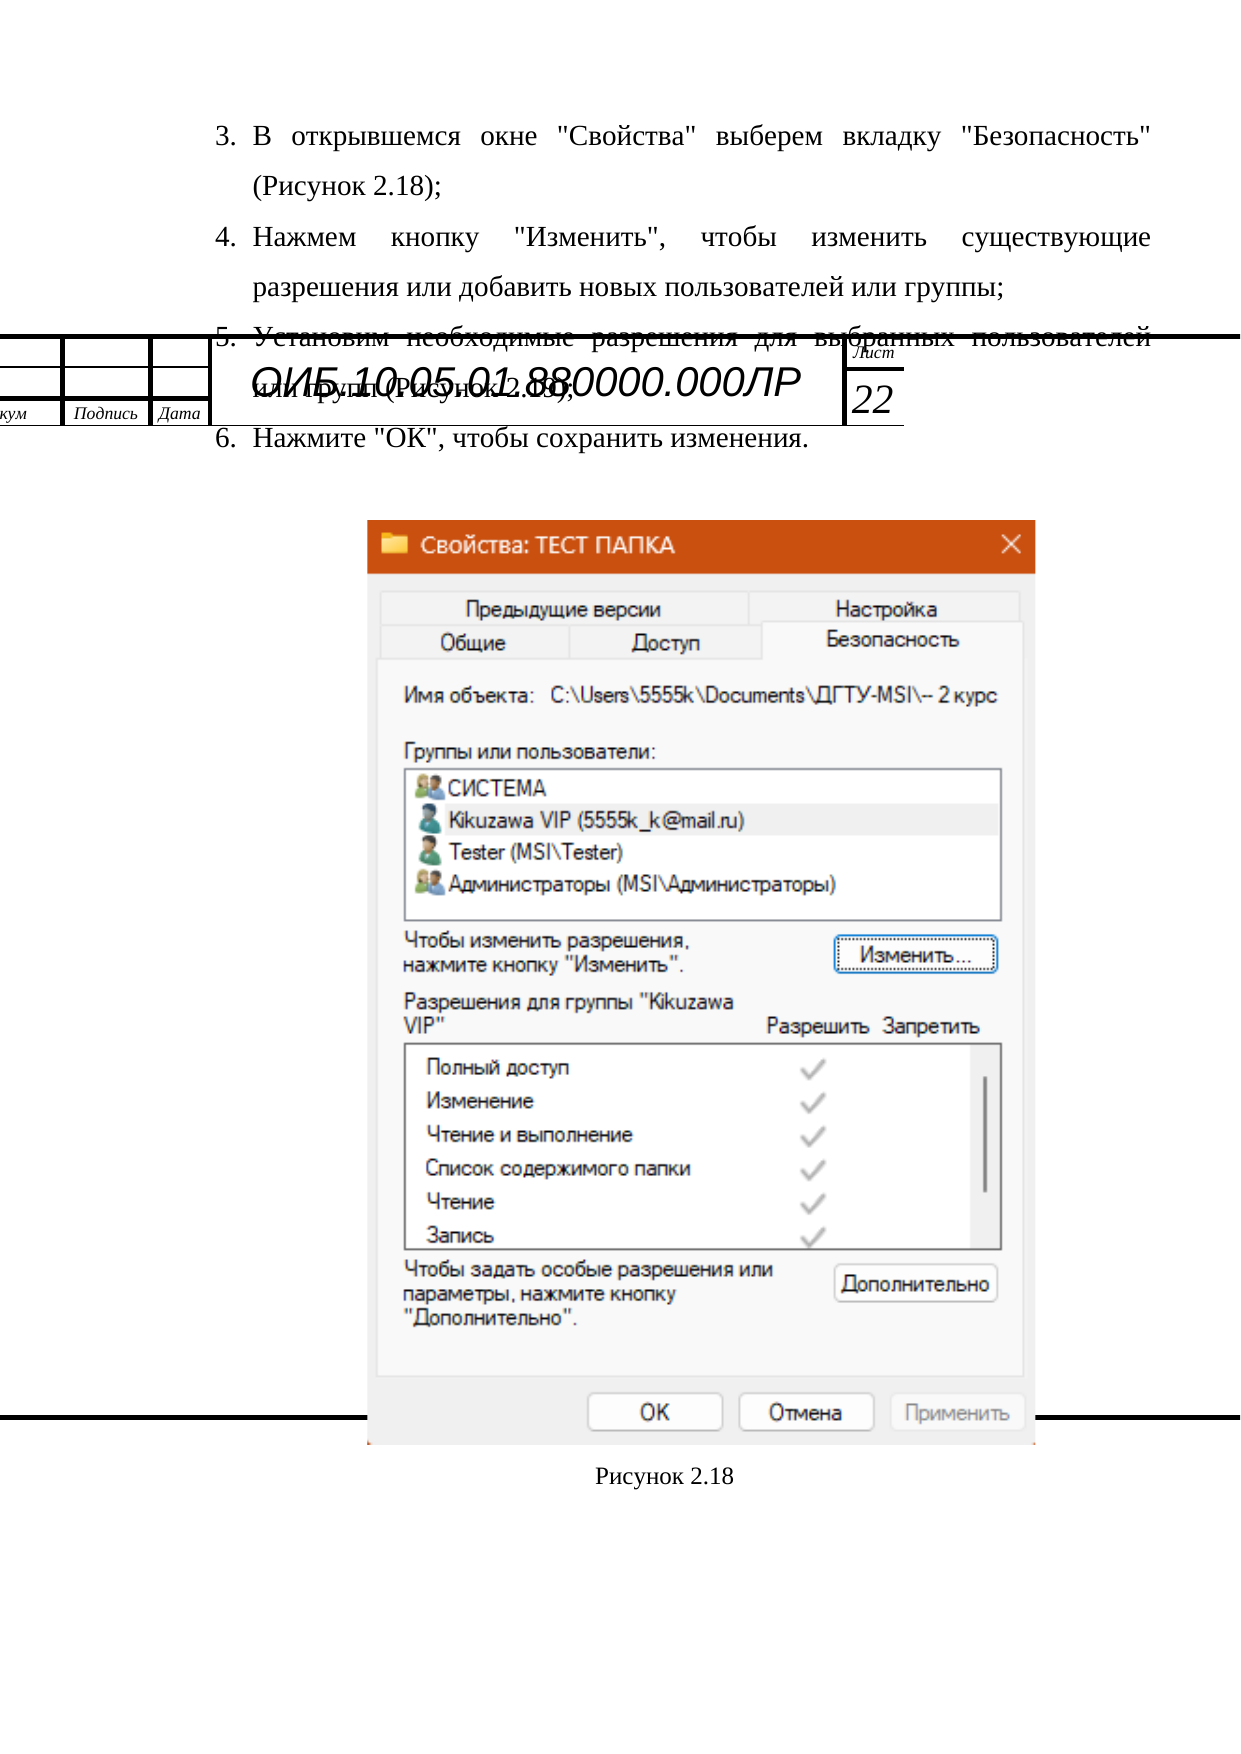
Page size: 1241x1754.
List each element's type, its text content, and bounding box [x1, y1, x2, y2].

list Установим необходимые разрешения для выбранных пользователей или групп (Рисунок 2.19); [215, 319, 1152, 403]
picture [367, 520, 1036, 1445]
subtitle Рисунок 2.18 [177, 1461, 1152, 1490]
list Нажмем кнопку "Изменить", чтобы изменить существующие разрешения или добавить новых пользователей или группы; [215, 219, 1152, 303]
list Нажмите "ОК", чтобы сохранить изменения. [215, 420, 1152, 453]
list В открывшемся окне "Свойства" выберем вкладку "Безопасность" (Рисунок 2.18); [215, 118, 1152, 202]
